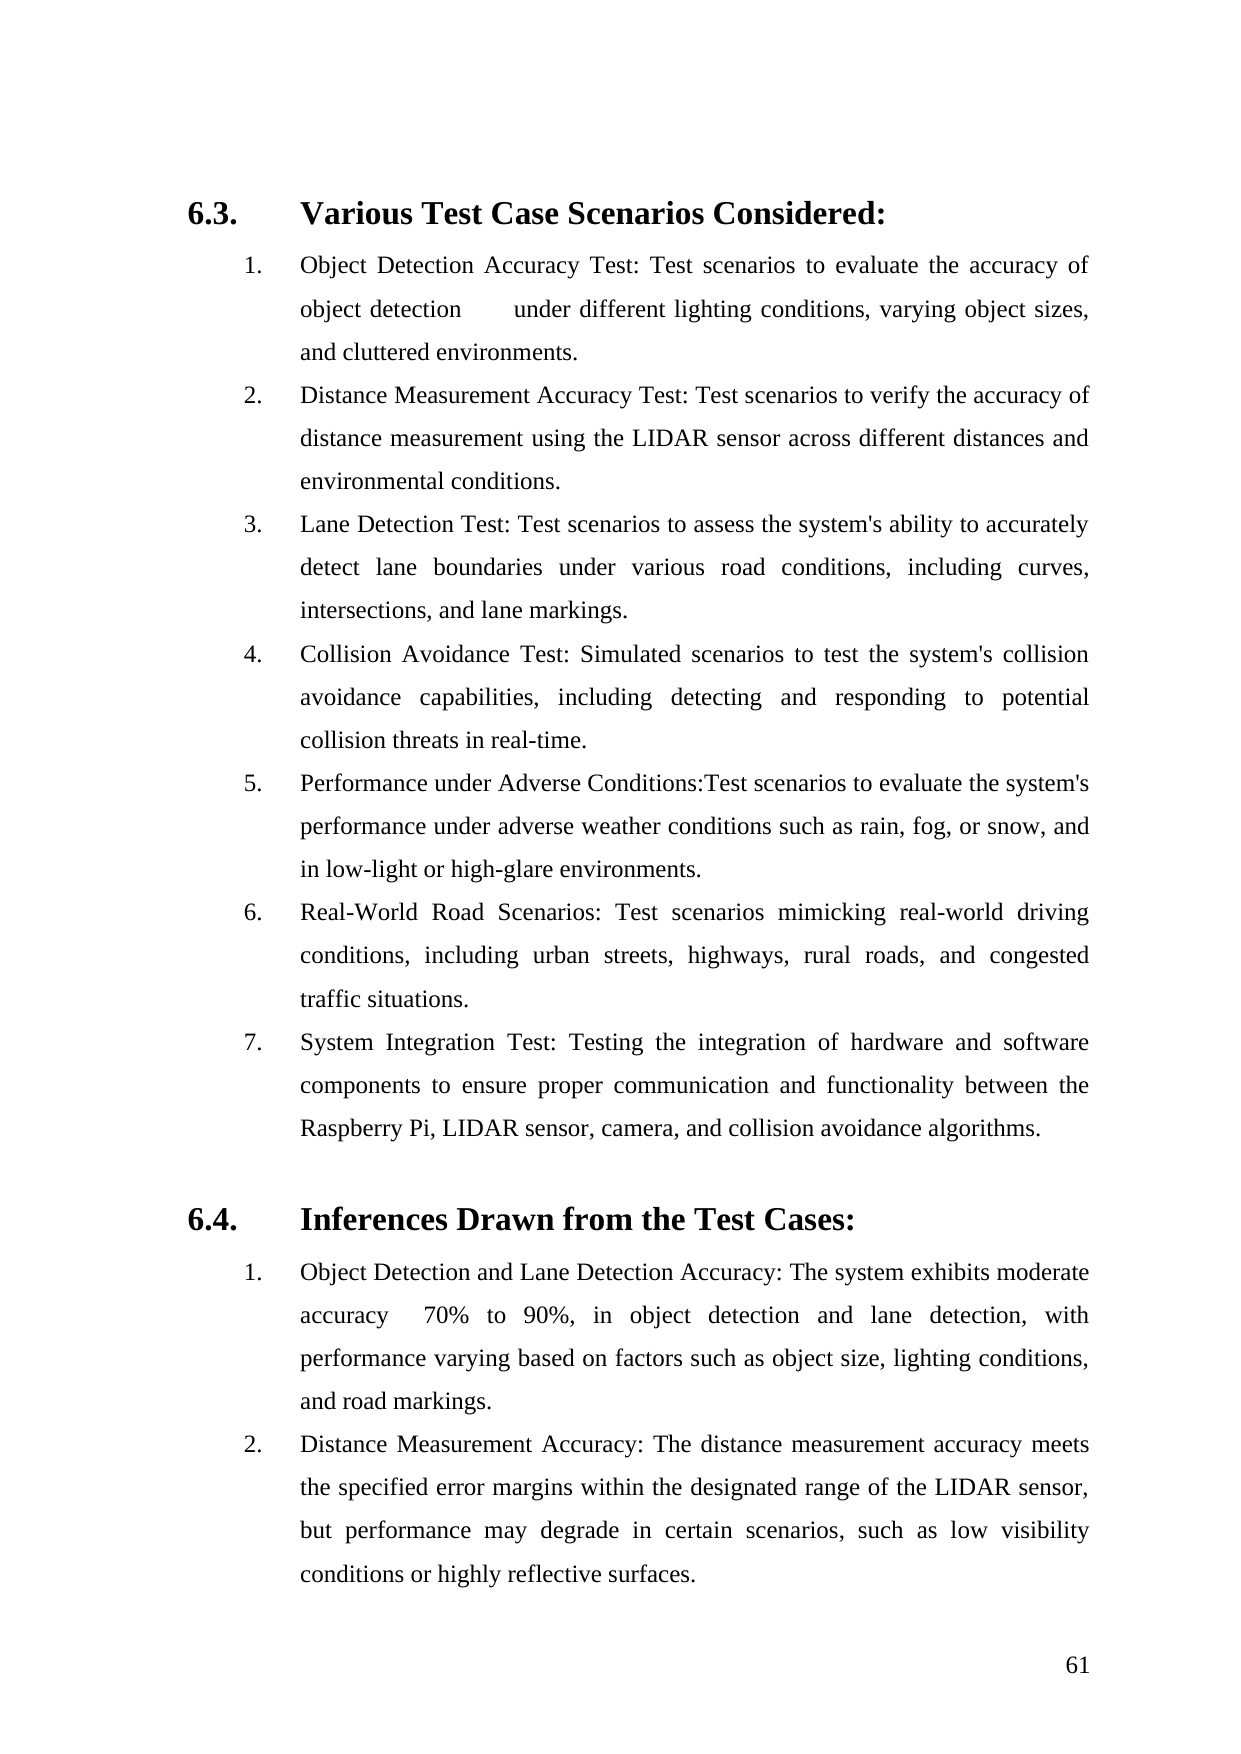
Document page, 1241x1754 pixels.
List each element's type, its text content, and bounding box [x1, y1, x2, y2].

list Performance under Adverse Conditions:Test scenarios to evaluate the system's performance under adverse weather conditions such as rain, fog, or snow, and in low-light or high-glare environments. [262, 768, 1090, 883]
list System Integration Test: Testing the integration of hardware and software components to ensure proper communication and functionality between the Raspberry Pi, LIDAR sensor, camera, and collision avoidance algorithms. [262, 1027, 1090, 1142]
list Inferences Drawn from the Test Cases: [187, 1199, 1090, 1238]
list Distance Measurement Accuracy: The distance measurement accuracy meets the specified error margins within the designated range of the LIDAR sensor, but performance may degrade in certain scenarios, such as low visibility conditions or highly reflective surfaces. [262, 1429, 1090, 1587]
list Lane Detection Test: Test scenarios to assess the system's ability to accurately detect lane boundaries under various road conditions, including curves, intersections, and lane markings. [262, 509, 1090, 624]
list Collision Avoidance Test: Simulated scenarios to test the system's collision avoidance capabilities, including detecting and responding to potential collision threats in real-time. [262, 639, 1090, 754]
list Various Test Case Scenarios Considered: [187, 193, 1090, 231]
list Distance Measurement Accuracy Test: Test scenarios to verify the accuracy of distance measurement using the LIDAR sensor across different distances and environmental conditions. [262, 380, 1090, 495]
list Object Detection Accuracy Test: Test scenarios to evaluate the accuracy of object detection under different lighting conditions, varying object sizes, and cluttered environments. [262, 251, 1090, 366]
list Object Detection and Lane Detection Accuracy: The system exhibits moderate accuracy 70% to 90%, in object detection and lane detection, with performance varying based on factors such as object size, lighting conditions, and road markings. [262, 1257, 1090, 1415]
list Real-World Road Scenarios: Test scenarios mimicking real-world driving conditions, including urban streets, highways, rural roads, and congested traffic situations. [262, 897, 1090, 1012]
